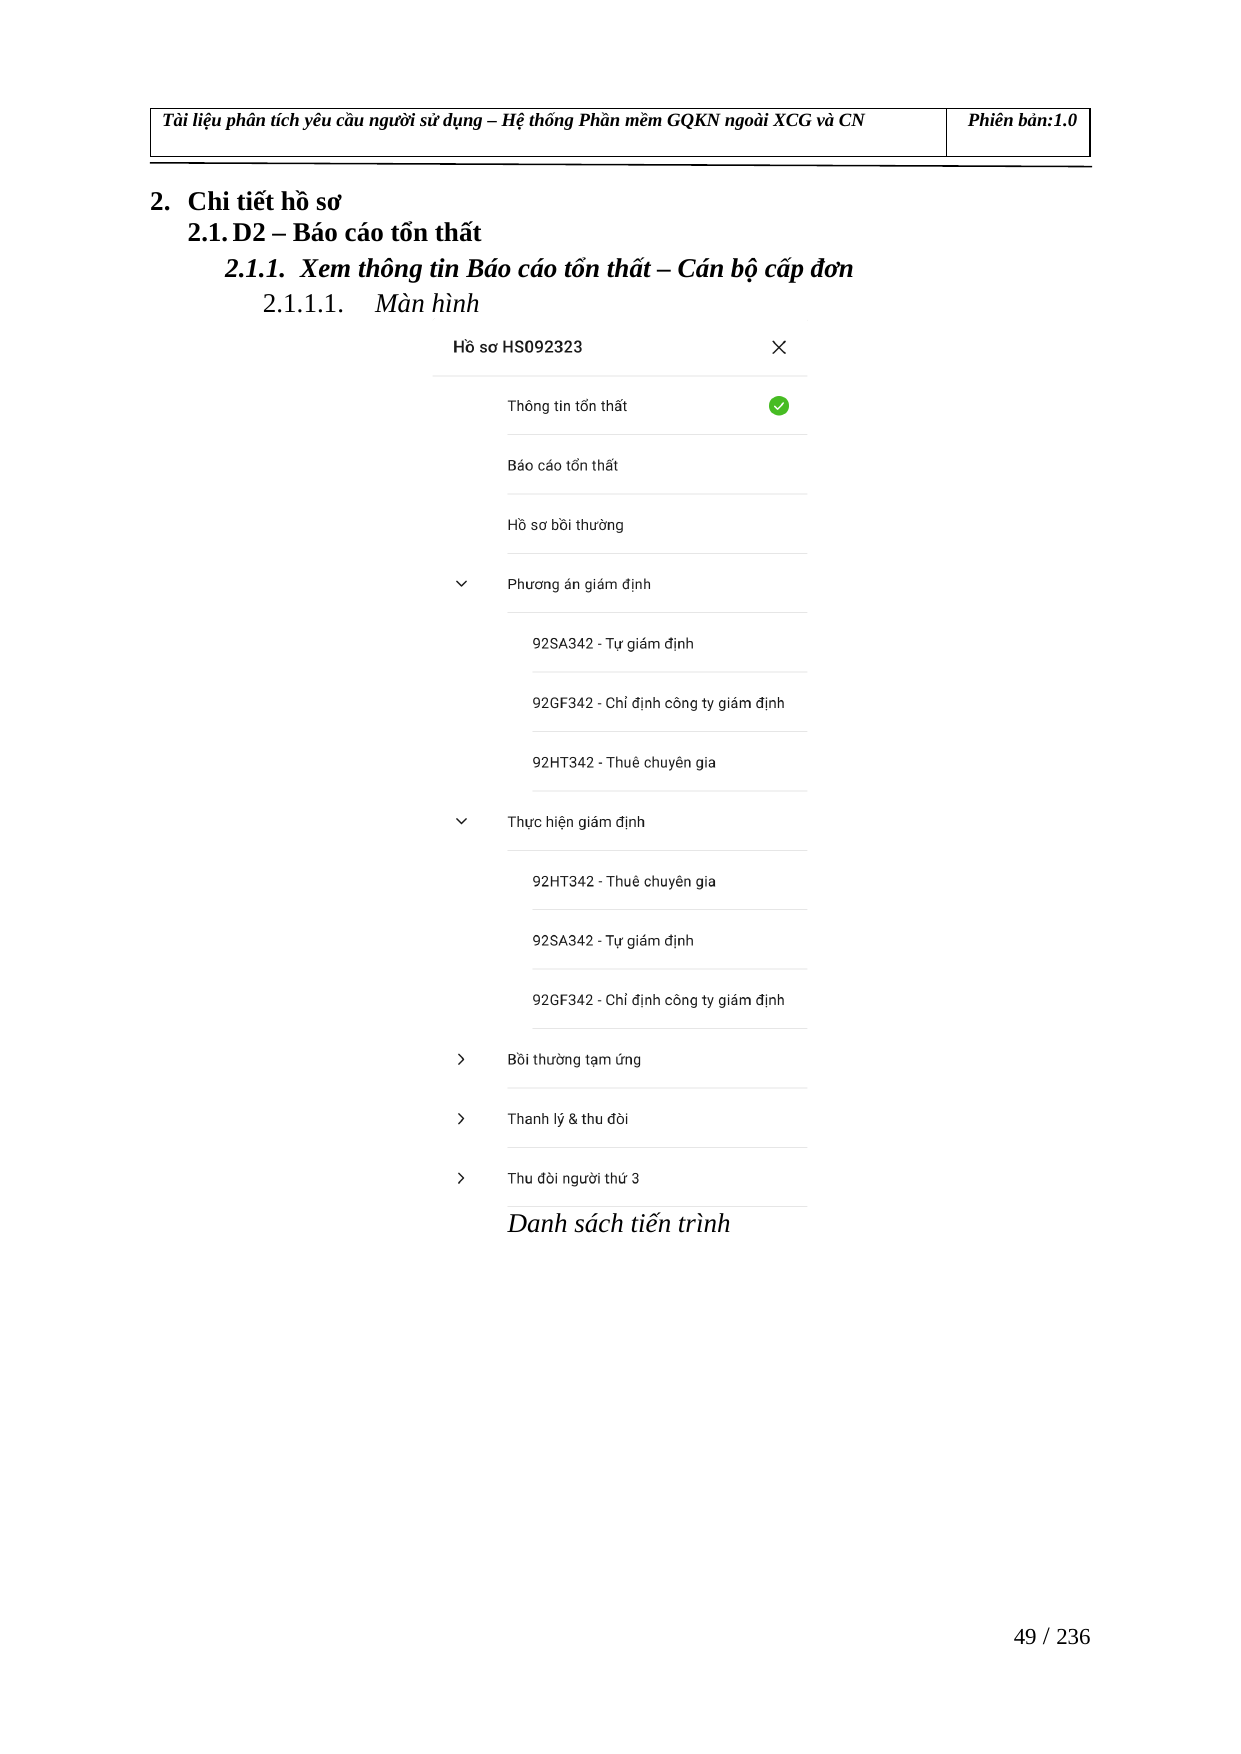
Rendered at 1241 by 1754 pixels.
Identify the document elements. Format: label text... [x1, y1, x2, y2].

subtitle D2 – Báo cáo tổn thất [187, 217, 1090, 248]
text Danh sách tiến trình [150, 1207, 1090, 1238]
picture [432, 318, 808, 1207]
subtitle Chi tiết hồ sơ [150, 185, 1090, 217]
subtitle Màn hình [263, 287, 1090, 318]
subtitle Xem thông tin Báo cáo tổn thất – Cán bộ cấp đơn [225, 252, 1090, 283]
